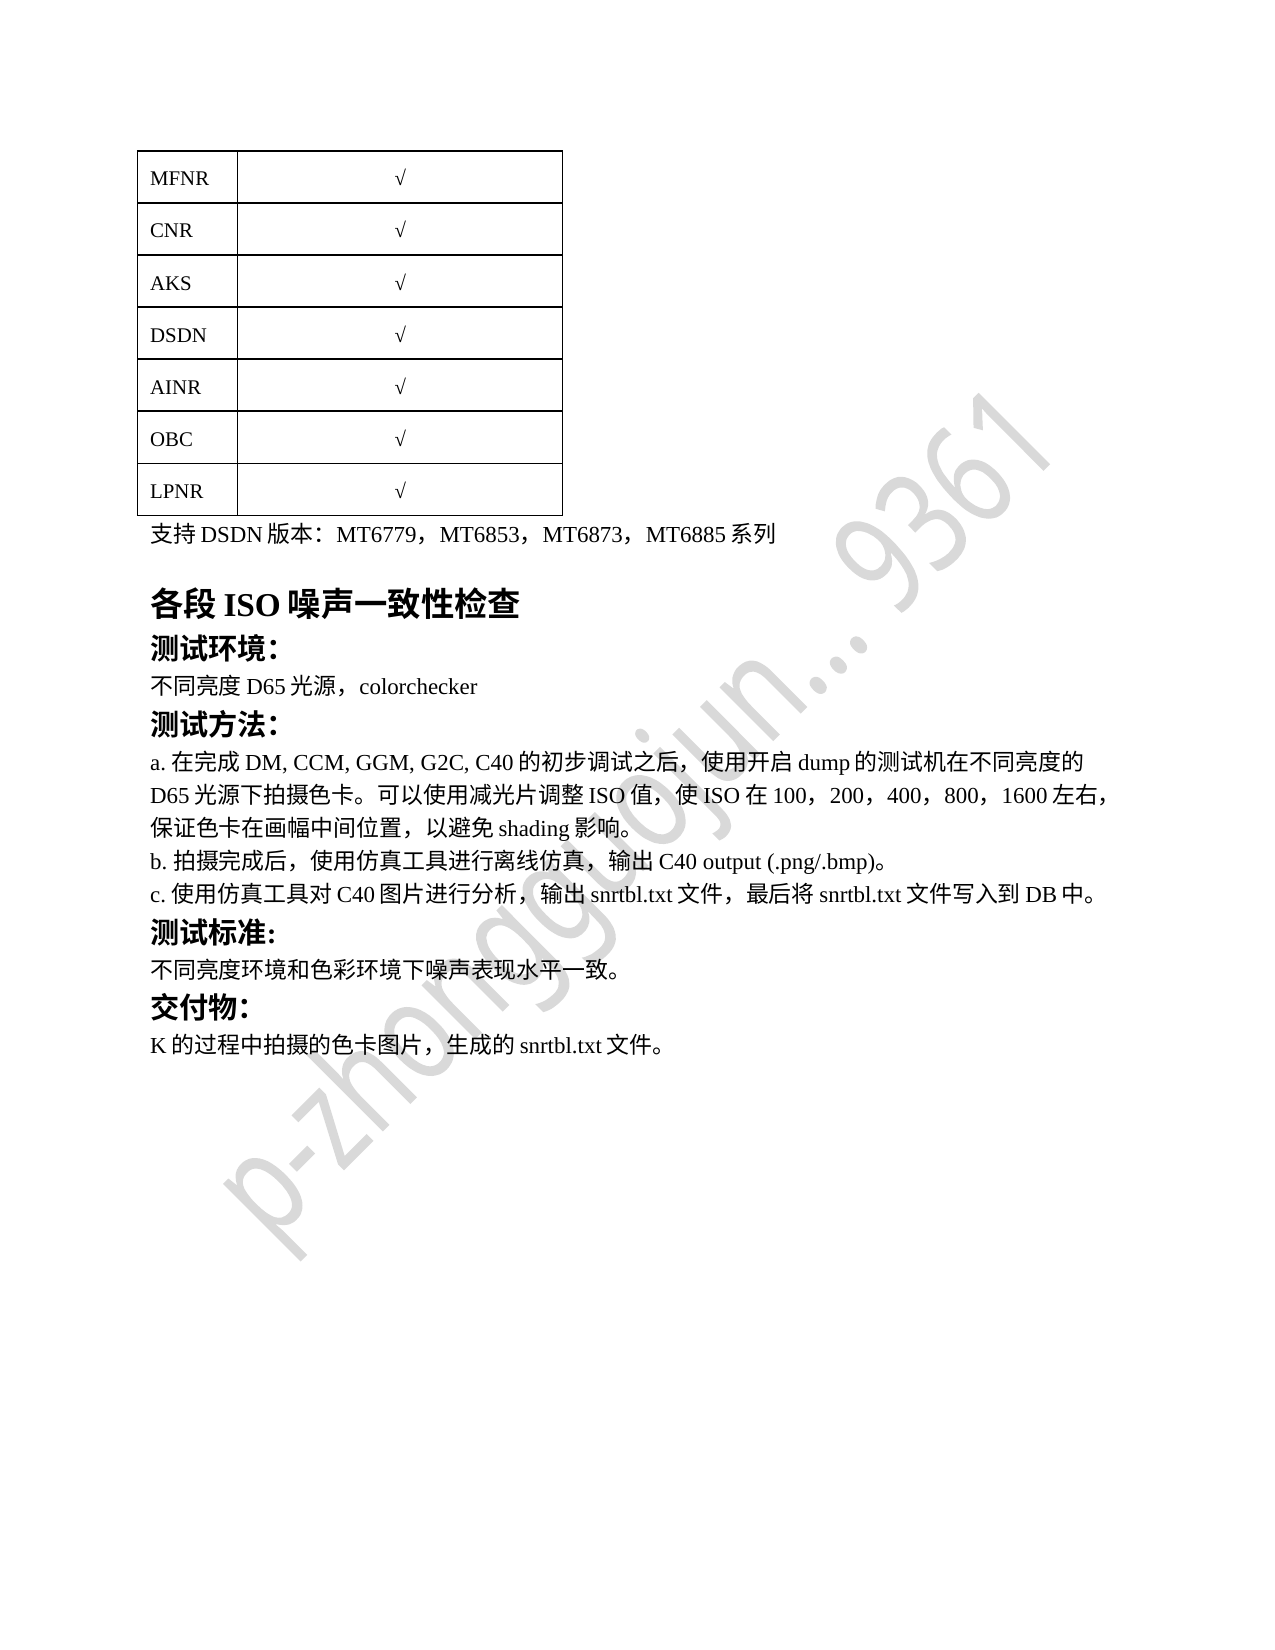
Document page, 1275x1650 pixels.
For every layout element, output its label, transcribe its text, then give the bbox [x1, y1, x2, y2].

table_cell OBC [138, 412, 237, 462]
table_cell DSDN [138, 308, 237, 358]
table_cell MFNR [138, 152, 237, 202]
text b. 拍摄完成后，使用仿真工具进行离线仿真，输出C40 output (.png/.bmp)。 [150, 843, 1125, 876]
table_cell √ [238, 308, 562, 358]
table_cell CNR [138, 204, 237, 254]
table_cell √ [238, 464, 562, 514]
table_cell √ [238, 204, 562, 254]
table_cell √ [238, 412, 562, 462]
text 不同亮度环境和色彩环境下噪声表现水平一致。 [150, 952, 1125, 985]
table_cell AKS [138, 256, 237, 306]
text 不同亮度D65光源，colorchecker [150, 668, 1125, 701]
text a. 在完成DM, CCM, GGM, G2C, C40的初步调试之后，使用开启dump的测试机在不同亮度的D65光源下拍摄色卡。可以使用减光片调整ISO值，使ISO在100，200，400，800，1600左右，保证色卡在画幅中间位置，以避免shading影响。 [150, 743, 1125, 843]
text 支持DSDN版本：MT6779，MT6853，MT6873，MT6885系列 [150, 516, 1125, 549]
table_cell √ [238, 360, 562, 410]
table_cell AINR [138, 360, 237, 410]
table_cell √ [238, 256, 562, 306]
table_cell √ [238, 152, 562, 202]
text K的过程中拍摄的色卡图片，生成的snrtbl.txt文件。 [150, 1027, 1125, 1061]
text c. 使用仿真工具对C40图片进行分析，输出snrtbl.txt文件，最后将snrtbl.txt文件写入到DB中。 [150, 876, 1125, 909]
table_cell LPNR [138, 464, 237, 514]
